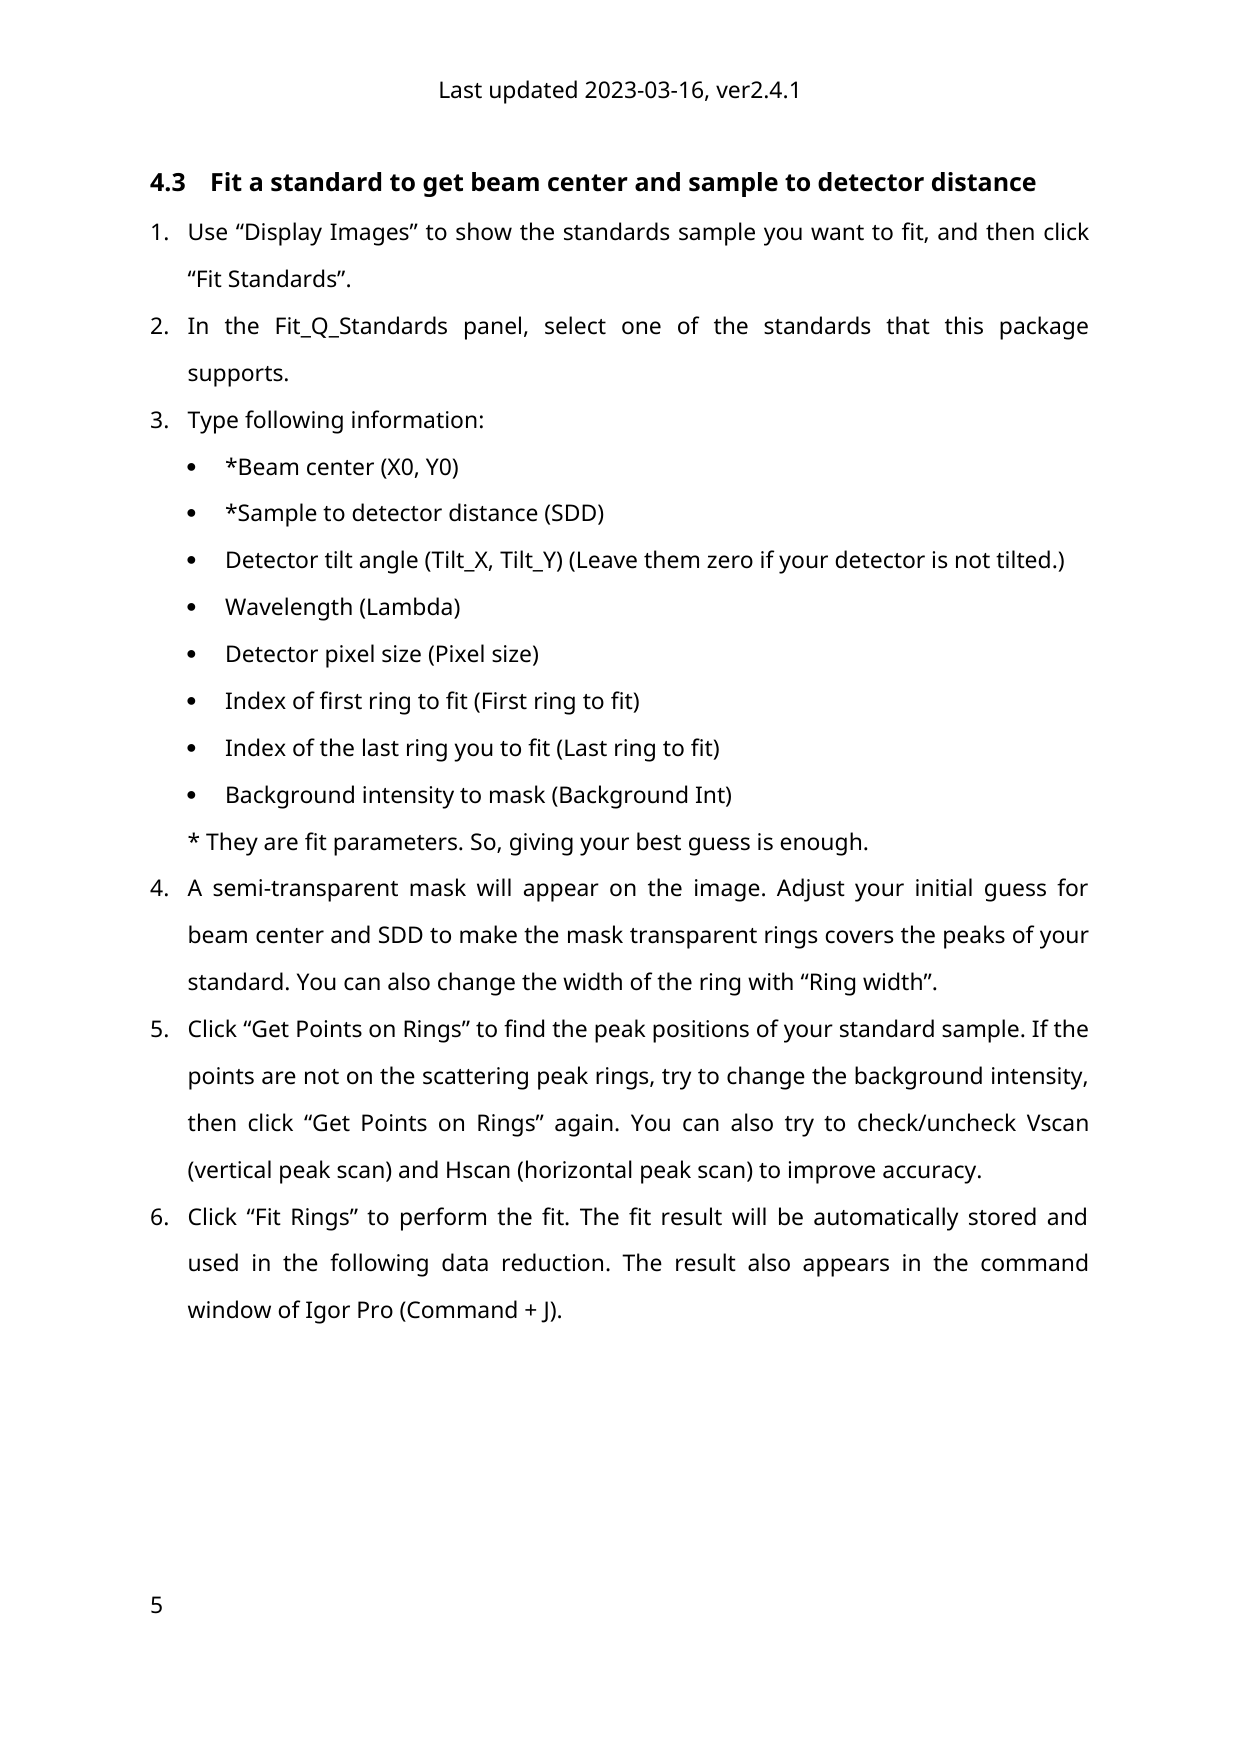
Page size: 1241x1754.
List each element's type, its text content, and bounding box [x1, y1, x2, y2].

list Index of first ring to fit (First ring to fit) [187, 685, 1090, 716]
text * They are fit parameters. So, giving your best guess is enough. [150, 825, 1090, 857]
subtitle Fit a standard to get beam center and sample to detector distance [150, 165, 1090, 199]
list Click “Fit Rings” to perform the fit. The fit result will be automatically stored and used in the following data reduction. The result also appears in the command window of Igor Pro (Command + J). [150, 1200, 1090, 1325]
list *Sample to detector distance (SDD) [187, 497, 1090, 528]
list Click “Get Points on Rings” to find the peak positions of your standard sample. If the points are not on the scattering peak rings, try to change the background intensity, then click “Get Points on Rings” again. You can also try to check/uncheck Vscan (vertical peak scan) and Hscan (horizontal peak scan) to improve accuracy. [150, 1013, 1090, 1185]
list Wavelength (Lambda) [187, 591, 1090, 622]
list Use “Display Images” to show the standards sample you want to fit, and then click “Fit Standards”. [150, 216, 1090, 294]
list Type following information: [150, 403, 1090, 435]
list Detector pixel size (Pixel size) [187, 638, 1090, 669]
list A semi-transparent mask will appear on the image. Adjust your initial guess for beam center and SDD to make the mask transparent rings covers the peaks of your standard. You can also change the width of the ring with “Ring width”. [150, 872, 1090, 997]
list *Beam center (X0, Y0) [187, 450, 1090, 482]
list Index of the last ring you to fit (Last ring to fit) [187, 732, 1090, 763]
list Detector tilt angle (Tilt_X, Tilt_Y) (Leave them zero if your detector is not tilted.) [187, 544, 1090, 575]
list Background intensity to mask (Background Int) [187, 778, 1090, 810]
list In the Fit_Q_Standards panel, select one of the standards that this package supports. [150, 310, 1090, 388]
